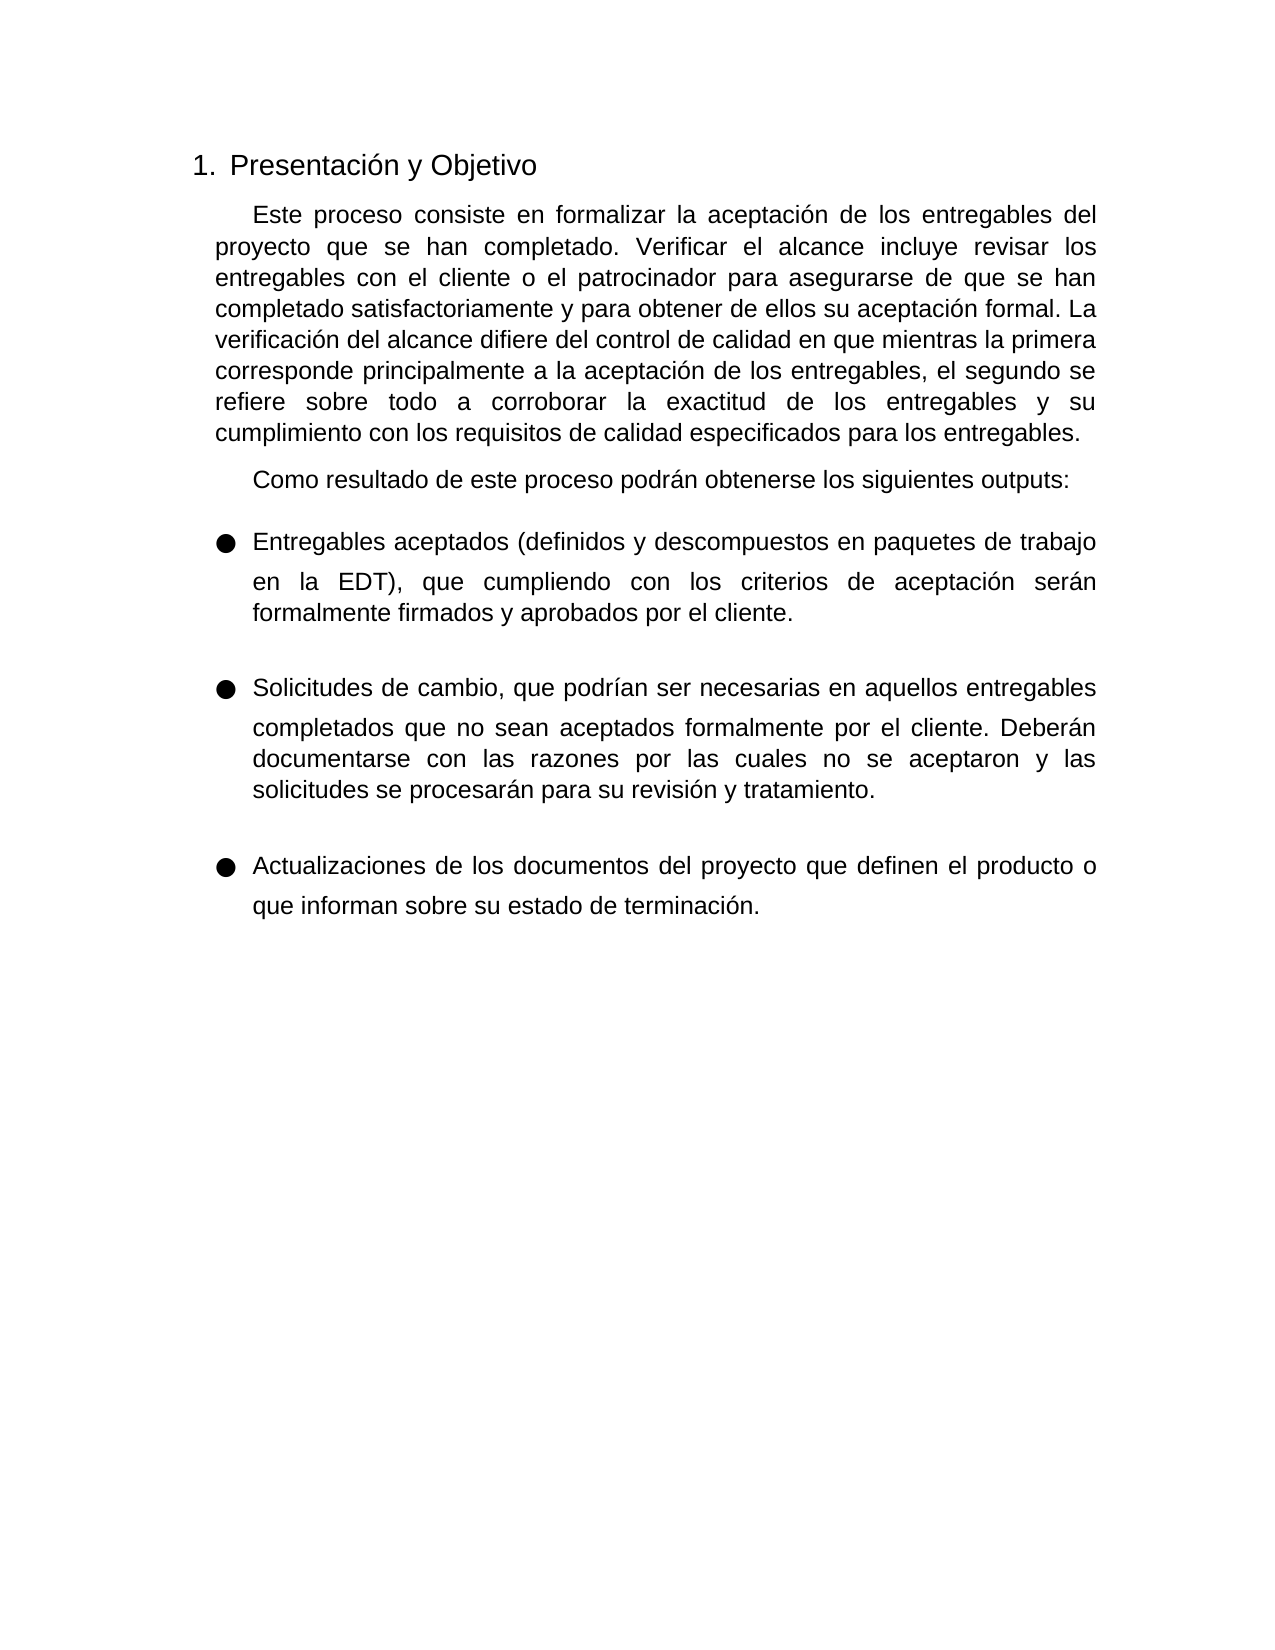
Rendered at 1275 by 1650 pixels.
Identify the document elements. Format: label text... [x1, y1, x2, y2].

text Como resultado de este proceso podrán obtenerse los siguientes outputs: [215, 465, 1098, 494]
list Actualizaciones de los documentos del proyecto que definen el producto o que informan sobre su estado de terminación. [215, 837, 1098, 920]
text Este proceso consiste en formalizar la aceptación de los entregables del proyecto que se han completado. Verificar el alcance incluye revisar los entregables con el cliente o el patrocinador para asegurarse de que se han completado satisfactoriamente y para obtener de ellos su aceptación formal. La verificación del alcance difiere del control de calidad en que mientras la primera corresponde principalmente a la aceptación de los entregables, el segundo se refiere sobre todo a corroborar la exactitud de los entregables y su cumplimiento con los requisitos de calidad especificados para los entregables. [215, 200, 1098, 446]
list Presentación y Objetivo [192, 148, 1098, 181]
list Entregables aceptados (definidos y descompuestos en paquetes de trabajo en la EDT), que cumpliendo con los criterios de aceptación serán formalmente firmados y aprobados por el cliente. [215, 513, 1098, 626]
list Solicitudes de cambio, que podrían ser necesarias en aquellos entregables completados que no sean aceptados formalmente por el cliente. Deberán documentarse con las razones por las cuales no se aceptaron y las solicitudes se procesarán para su revisión y tratamiento. [215, 660, 1098, 804]
